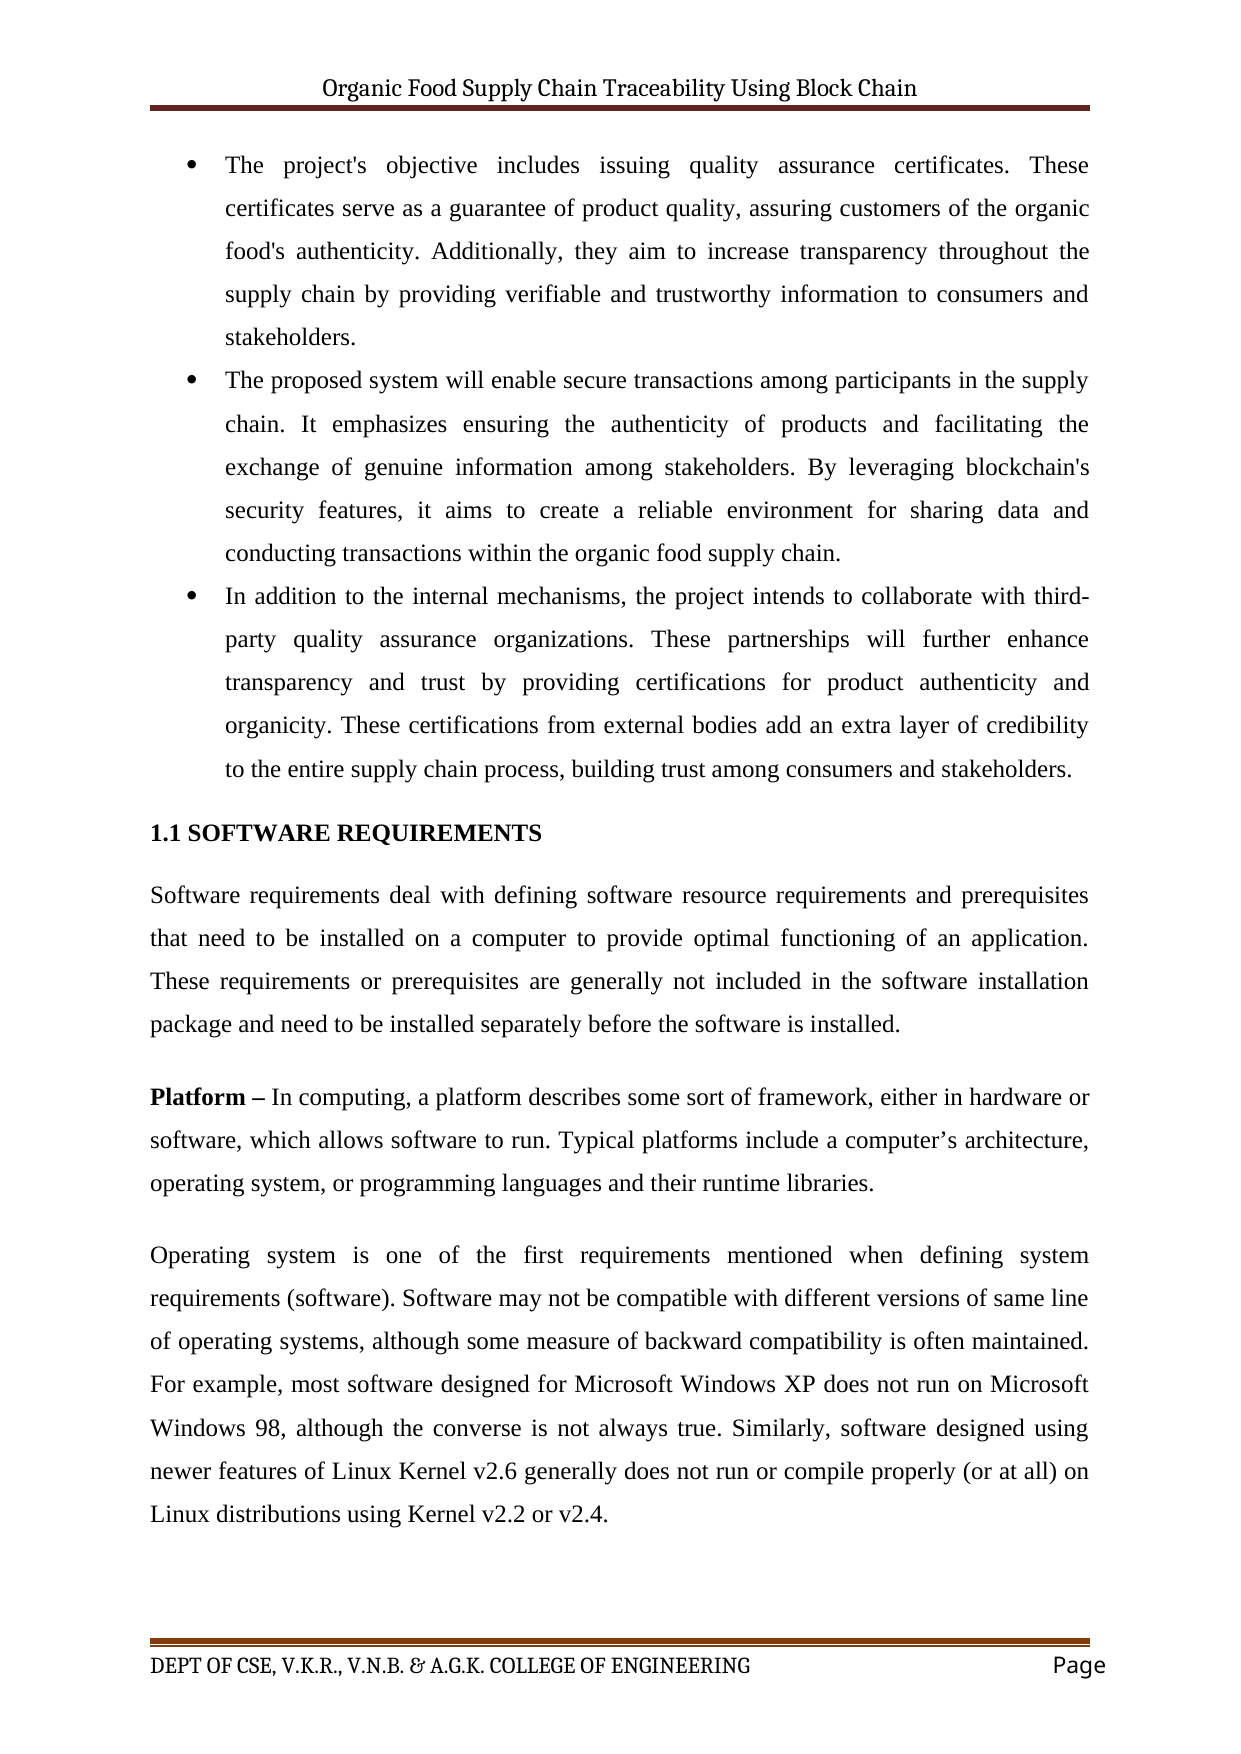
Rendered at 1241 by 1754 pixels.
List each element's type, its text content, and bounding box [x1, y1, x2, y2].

list The project's objective includes issuing quality assurance certificates. These certificates serve as a guarantee of product quality, assuring customers of the organic food's authenticity. Additionally, they aim to increase transparency throughout the supply chain by providing verifiable and trustworthy information to consumers and stakeholders. [187, 150, 1090, 351]
list In addition to the internal mechanisms, the project intends to collaborate with third-party quality assurance organizations. These partnerships will further enhance transparency and trust by providing certifications for product authenticity and organicity. These certifications from external bodies add an extra layer of credibility to the entire supply chain process, building trust among consumers and stakeholders. [187, 581, 1090, 782]
text Operating system is one of the first requirements mentioned when defining system requirements (software). Software may not be compatible with different versions of same line of operating systems, although some measure of backward compatibility is often maintained. For example, most software designed for Microsoft Windows XP does not run on Microsoft Windows 98, although the converse is not always true. Similarly, software designed using newer features of Linux Kernel v2.6 generally does not run or compile properly (or at all) on Linux distributions using Kernel v2.2 or v2.4. [150, 1240, 1090, 1528]
text 1.1 SOFTWARE REQUIREMENTS [150, 818, 1090, 846]
text Software requirements deal with defining software resource requirements and prerequisites that need to be installed on a computer to provide optimal functioning of an application. These requirements or prerequisites are generally not included in the software installation package and need to be installed separately before the software is installed. [150, 880, 1090, 1038]
list The proposed system will enable secure transactions among participants in the supply chain. It emphasizes ensuring the authenticity of products and facilitating the exchange of genuine information among stakeholders. By leveraging blockchain's security features, it aims to create a reliable environment for sharing data and conducting transactions within the organic food supply chain. [187, 366, 1090, 567]
text Platform – In computing, a platform describes some sort of framework, either in hardware or software, which allows software to run. Typical platforms include a computer’s architecture, operating system, or programming languages and their runtime libraries. [150, 1082, 1090, 1197]
